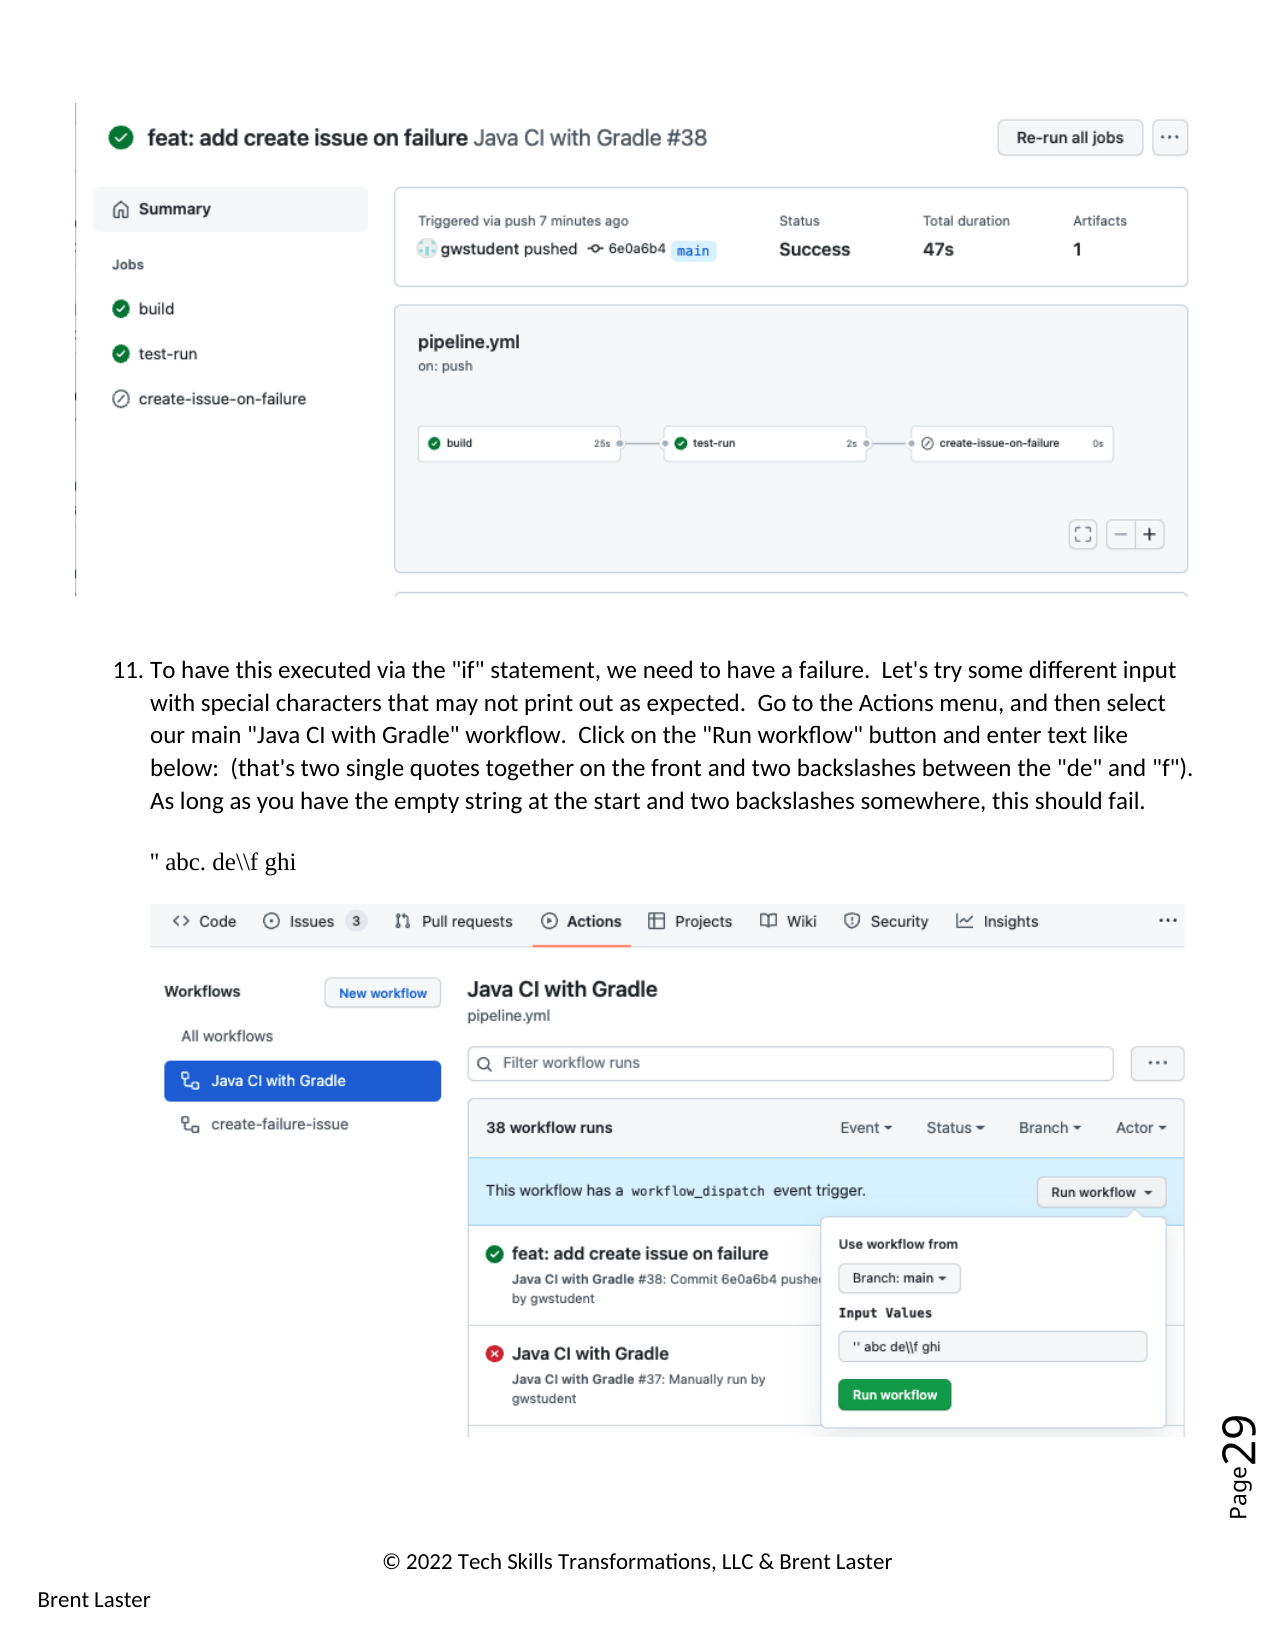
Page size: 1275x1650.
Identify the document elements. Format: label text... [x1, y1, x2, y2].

list To have this executed via the "if" statement, we need to have a failure. Let's try some different input with special characters that may not print out as expected. Go to the Actions menu, and then select our main "Java CI with Gradle" workflow. Click on the "Run workflow" button and enter text like below: (that's two single quotes together on the front and two backslashes between the "de" and "f"). As long as you have the empty string at the start and two backslashes somewhere, this should fail. [112, 654, 1200, 816]
text '' abc. de\\f ghi [150, 847, 1200, 876]
picture [150, 904, 1185, 1437]
picture [75, 103, 1200, 597]
